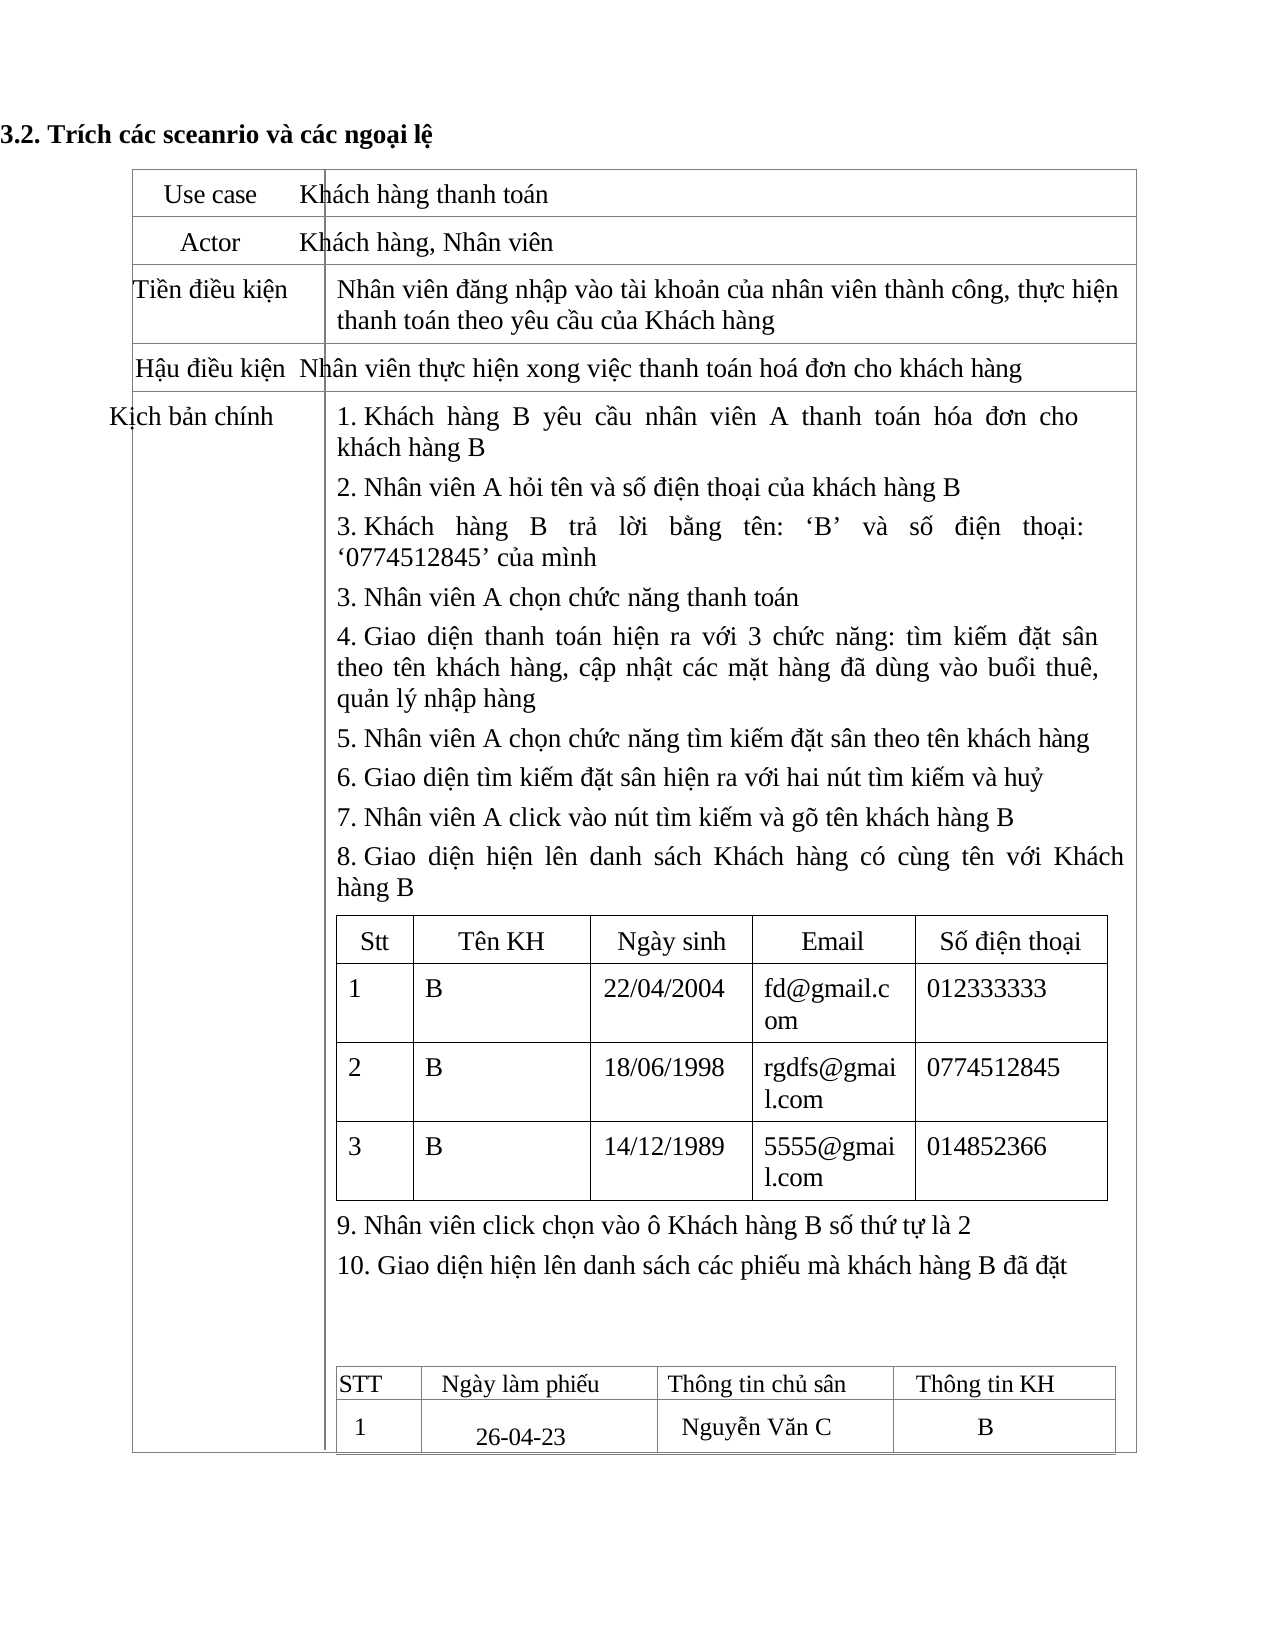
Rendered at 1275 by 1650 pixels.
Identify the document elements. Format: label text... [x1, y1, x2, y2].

table_cell Hậu điều kiện [133, 344, 324, 391]
table_cell [325, 1366, 336, 1452]
table_cell Khách hàng, Nhân viên [326, 217, 1136, 264]
table_cell 26-04-23 [422, 1400, 657, 1452]
table_cell STT [337, 1367, 421, 1399]
table_cell Thông tin chủ sân [658, 1367, 893, 1399]
table_cell Nguyễn Văn C [658, 1400, 893, 1452]
subtitle Trích các sceanrio và các ngoại lệ [0, 118, 1275, 149]
table_cell Ngày làm phiếu [422, 1367, 657, 1399]
table_cell Khách hàng B yêu cầu nhân viên A thanh toán hóa đơn cho khách hàng B Nhân viên A hỏi tên và số điện thoại của khách hàng B Khách hàng B trả lời bằng tên: ‘B’ và số điện thoại: ‘0774512845’ của mình Nhân viên A chọn chức năng thanh toán Giao diện thanh toán hiện ra với 3 chức năng: tìm kiếm đặt sân theo tên khách hàng, cập nhật các mặt hàng đã dùng vào buổi thuê, quản lý nhập hàng Nhân viên A chọn chức năng tìm kiếm đặt sân theo tên khách hàng Giao diện tìm kiếm đặt sân hiện ra với hai nút tìm kiếm và huỷ Nhân viên A click vào nút tìm kiếm và gõ tên khách hàng B Giao diện hiện lên danh sách Khách hàng có cùng tên với Khách hàng B Nhân viên click chọn vào ô Khách hàng B số thứ tự là 2 Giao diện hiện lên danh sách các phiếu mà khách hàng B đã đặt [326, 392, 1136, 1366]
table_header Use case [133, 170, 324, 216]
table_cell Actor [133, 217, 324, 264]
table_cell 1 [337, 1400, 421, 1452]
table_header Khách hàng thanh toán [326, 170, 1136, 216]
table_cell Nhân viên đăng nhập vào tài khoản của nhân viên thành công, thực hiện thanh toán theo yêu cầu của Khách hàng [326, 265, 1136, 343]
table_cell Tiền điều kiện [133, 265, 324, 343]
table_cell Thông tin KH [894, 1367, 1115, 1399]
table_cell [1116, 1366, 1136, 1452]
table_cell Kịch bản chính [133, 392, 325, 1452]
table_cell Nhân viên thực hiện xong việc thanh toán hoá đơn cho khách hàng [326, 344, 1136, 391]
table_cell B [894, 1400, 1115, 1452]
